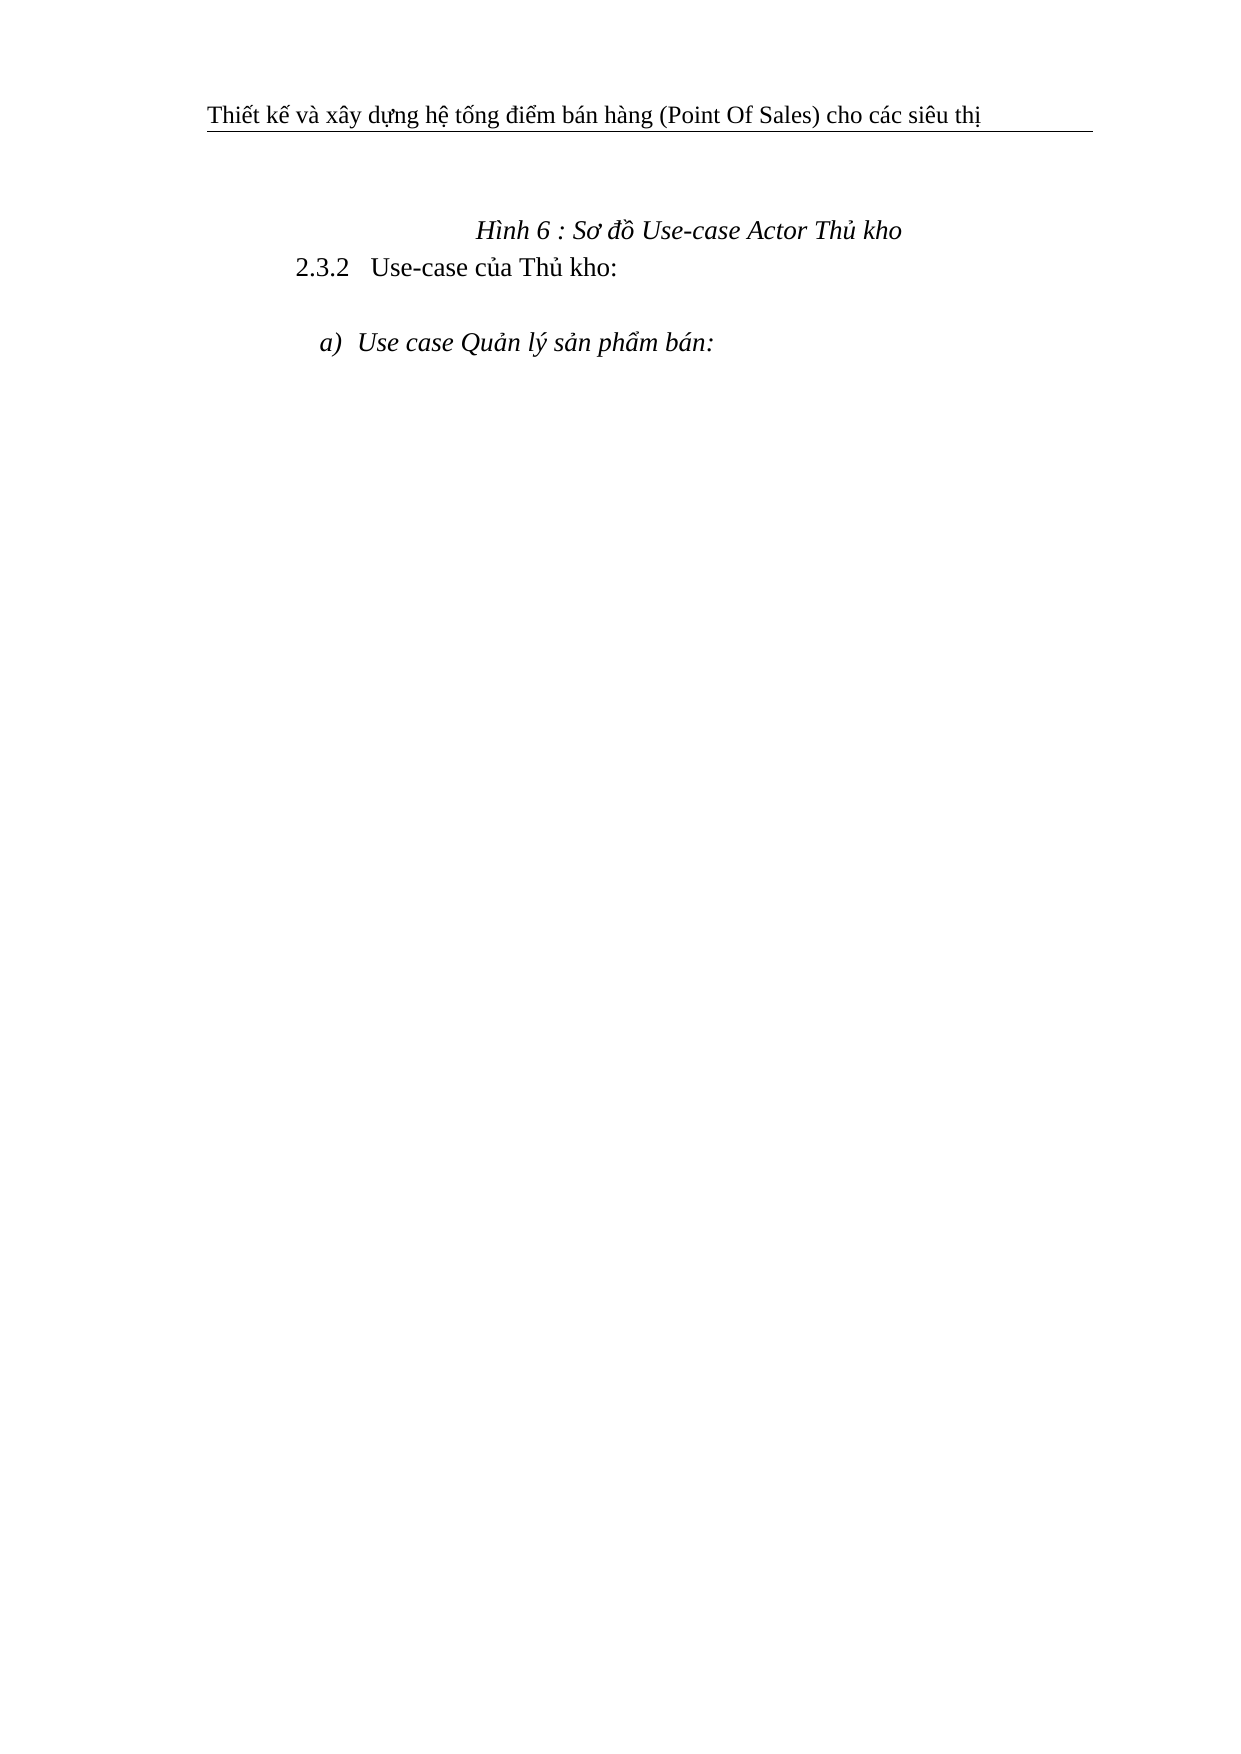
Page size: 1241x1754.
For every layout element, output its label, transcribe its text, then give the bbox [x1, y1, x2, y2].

list Use case Quản lý sản phẩm bán: [319, 326, 1093, 357]
list Use-case của Thủ kho: [295, 252, 1093, 283]
list Hình 6 : Sơ đồ Use-case Actor Thủ kho [285, 214, 1093, 245]
